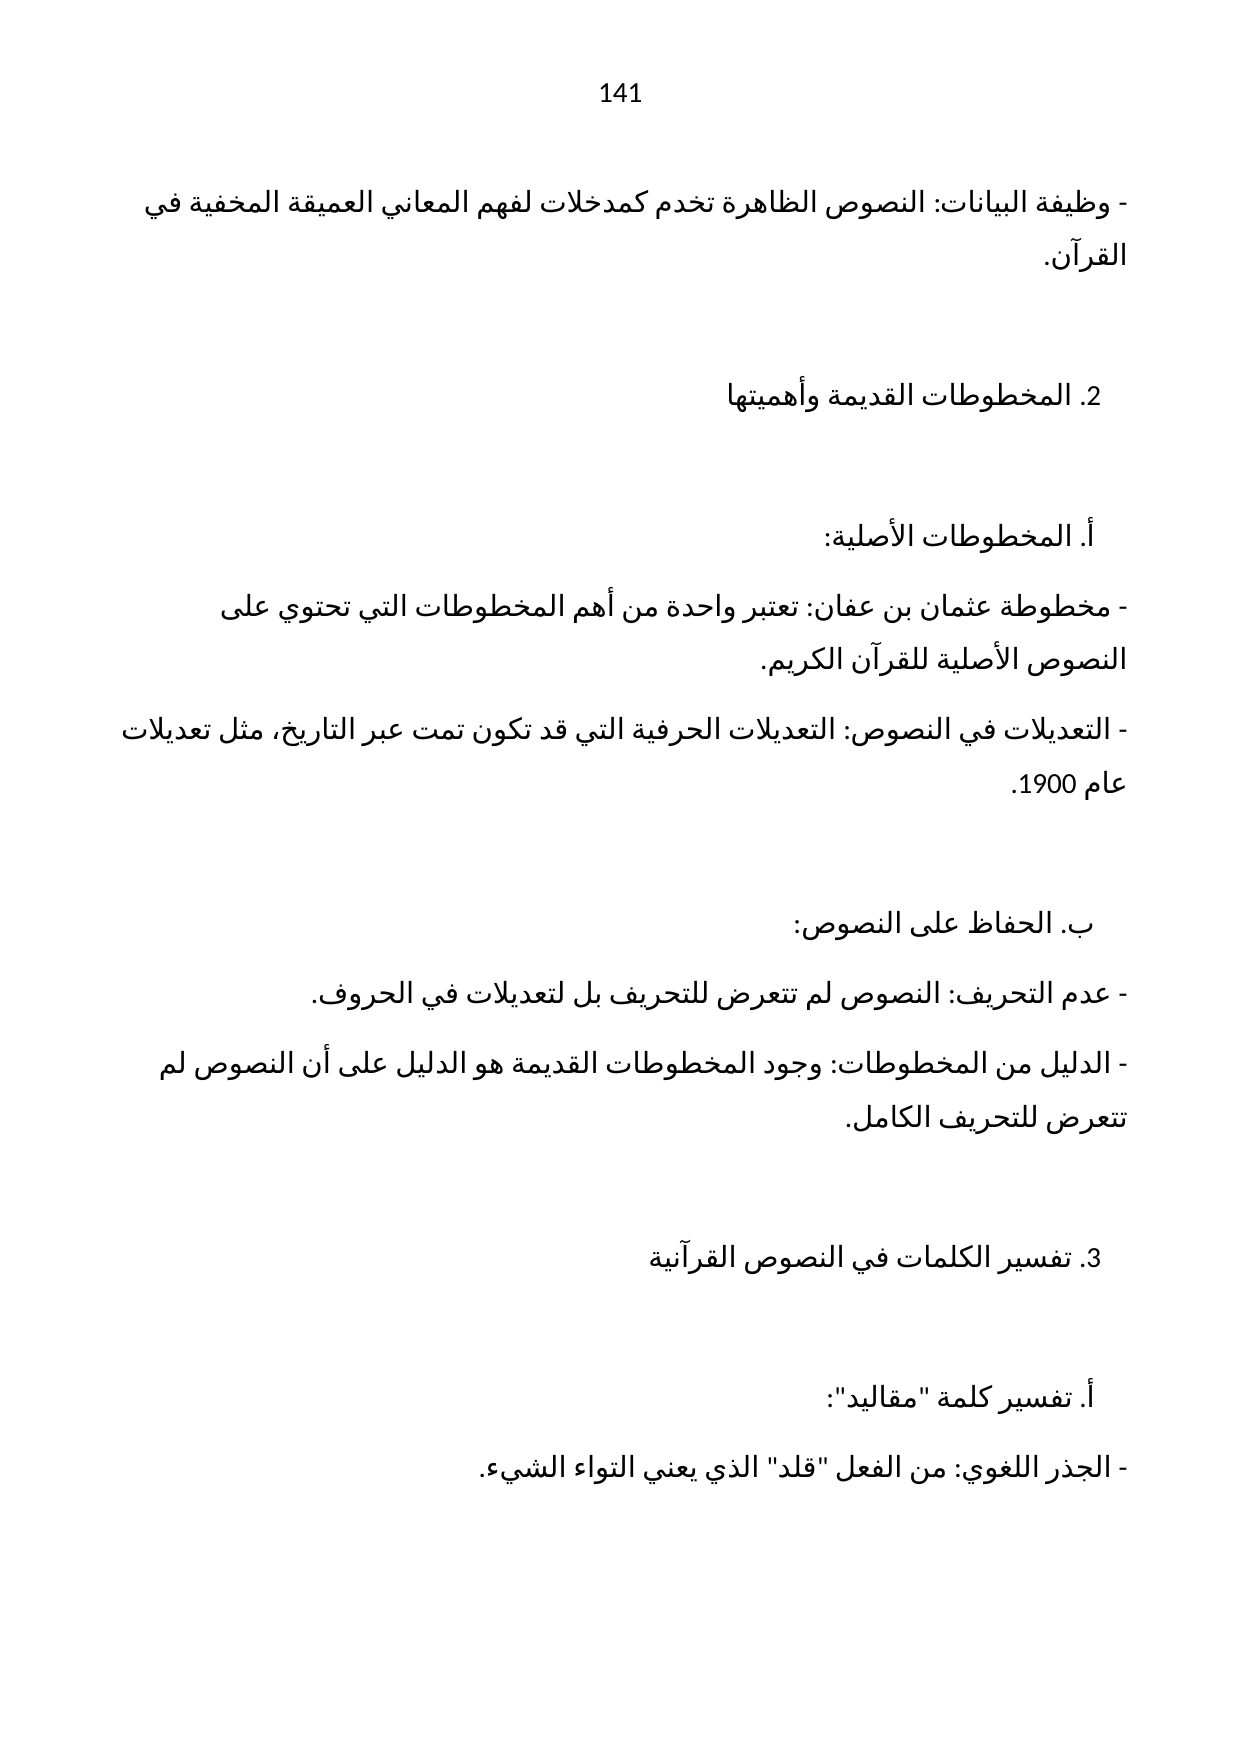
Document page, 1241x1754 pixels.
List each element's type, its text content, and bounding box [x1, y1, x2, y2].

text - وظيفة البيانات: النصوص الظاهرة تخدم كمدخلات لفهم المعاني العميقة المخفية في القرآن. [112, 184, 1128, 273]
text - الجذر اللغوي: من الفعل "قلد" الذي يعني التواء الشيء. [112, 1449, 1128, 1485]
text 2. المخطوطات القديمة وأهميتها [112, 377, 1128, 413]
text أ. المخطوطات الأصلية: [112, 518, 1128, 553]
text - مخطوطة عثمان بن عفان: تعتبر واحدة من أهم المخطوطات التي تحتوي على النصوص الأصلية للقرآن الكريم. [112, 588, 1128, 677]
text - عدم التحريف: النصوص لم تتعرض للتحريف بل لتعديلات في الحروف. [112, 975, 1128, 1011]
text 3. تفسير الكلمات في النصوص القرآنية [112, 1239, 1128, 1274]
text - التعديلات في النصوص: التعديلات الحرفية التي قد تكون تمت عبر التاريخ، مثل تعديلات عام 1900. [112, 711, 1128, 800]
text ب. الحفاظ على النصوص: [112, 905, 1128, 941]
text أ. تفسير كلمة "مقاليد": [112, 1379, 1128, 1415]
text - الدليل من المخطوطات: وجود المخطوطات القديمة هو الدليل على أن النصوص لم تتعرض للتحريف الكامل. [112, 1045, 1128, 1134]
